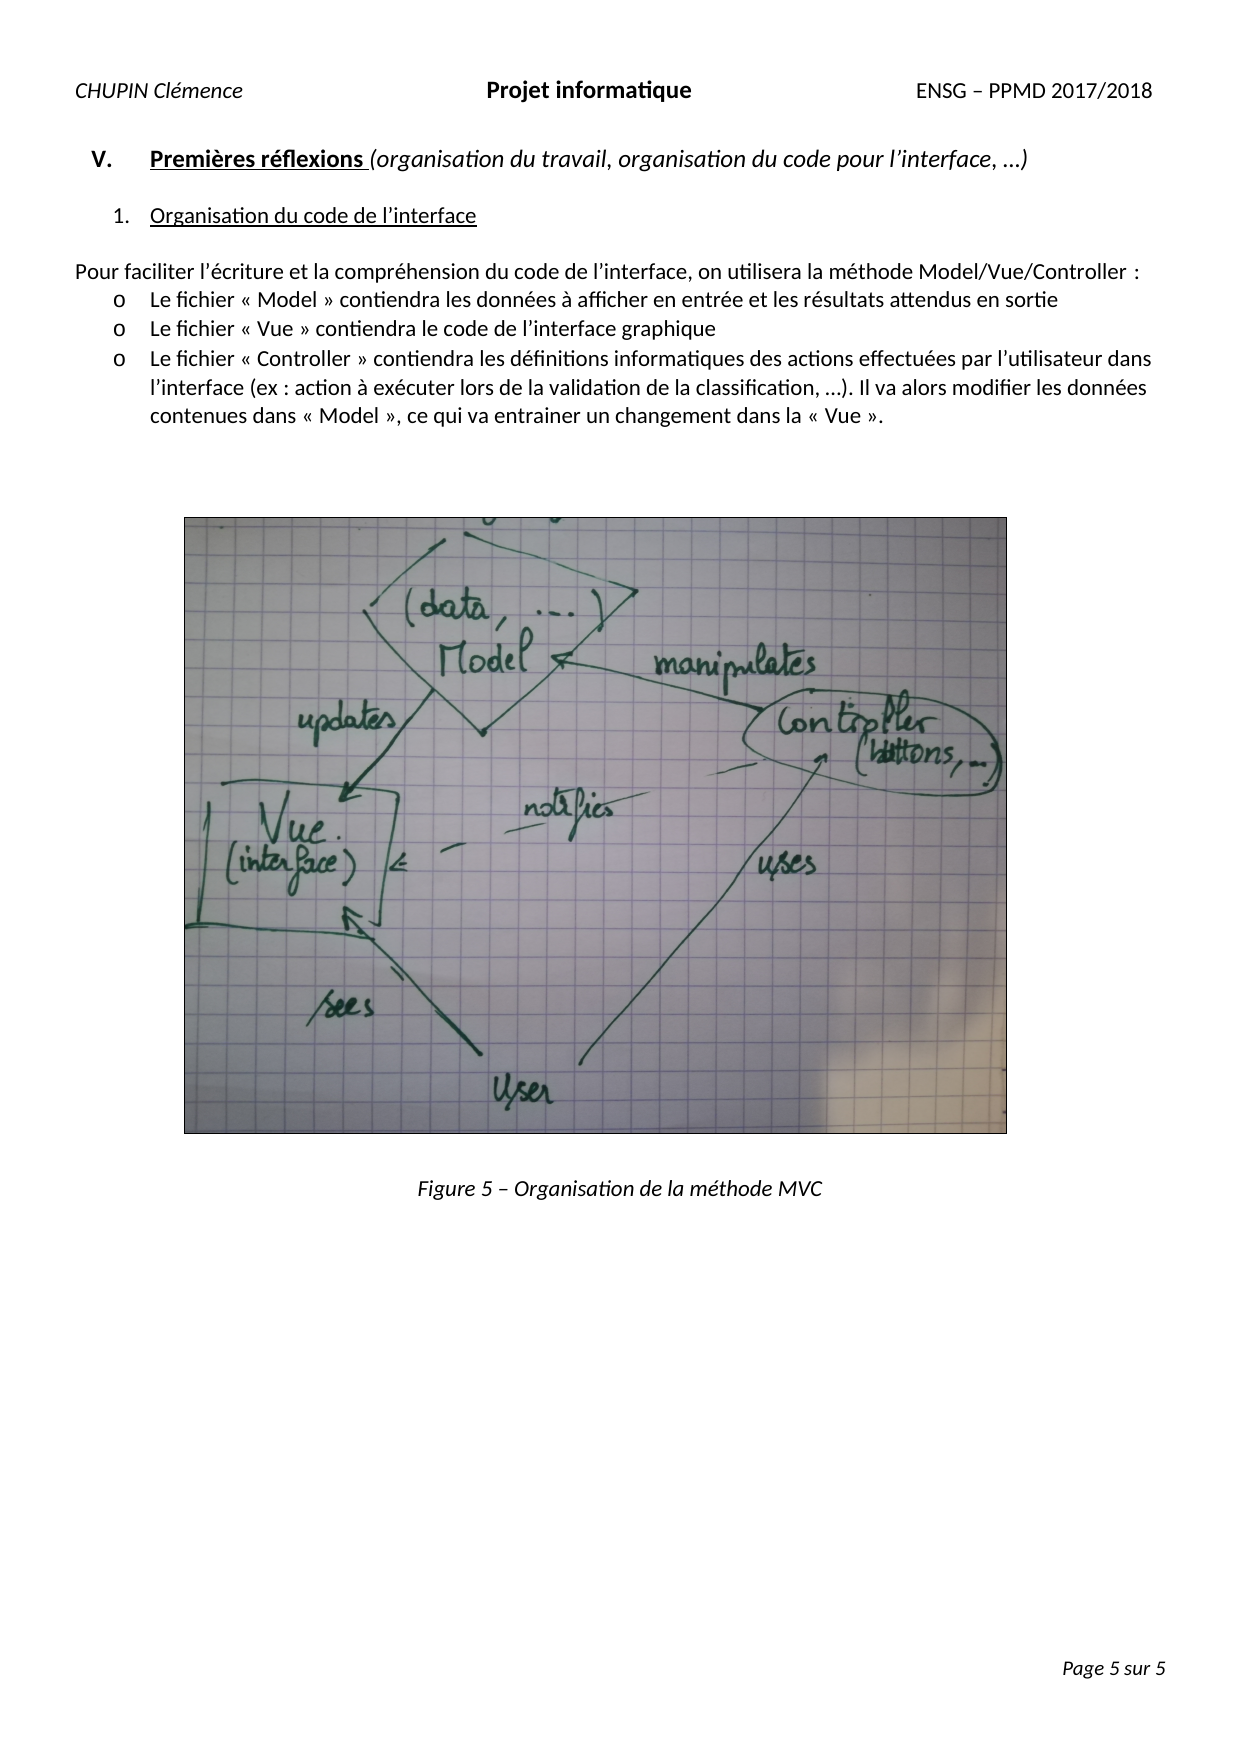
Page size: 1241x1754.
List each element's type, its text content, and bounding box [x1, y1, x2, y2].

list Le fichier « Vue » contiendra le code de l’interface graphique [112, 314, 1165, 344]
picture [185, 518, 1006, 1133]
list Le fichier « Model » contiendra les données à afficher en entrée et les résultats attendus en sortie [112, 285, 1165, 314]
text Pour faciliter l’écriture et la compréhension du code de l’interface, on utilisera la méthode Model/Vue/Controller : [75, 257, 1165, 285]
text Figure 5 – Organisation de la méthode MVC [75, 1174, 1165, 1202]
list Le fichier « Controller » contiendra les définitions informatiques des actions effectuées par l’utilisateur dans l’interface (ex : action à exécuter lors de la validation de la classification, …). Il va alors modifier les données contenues dans « Model », ce qui va entrainer un changement dans la « Vue ». [112, 344, 1165, 429]
subtitle Premières réflexions (organisation du travail, organisation du code pour l’interface, …) [112, 143, 1165, 173]
subtitle Organisation du code de l’interface [112, 201, 1165, 229]
